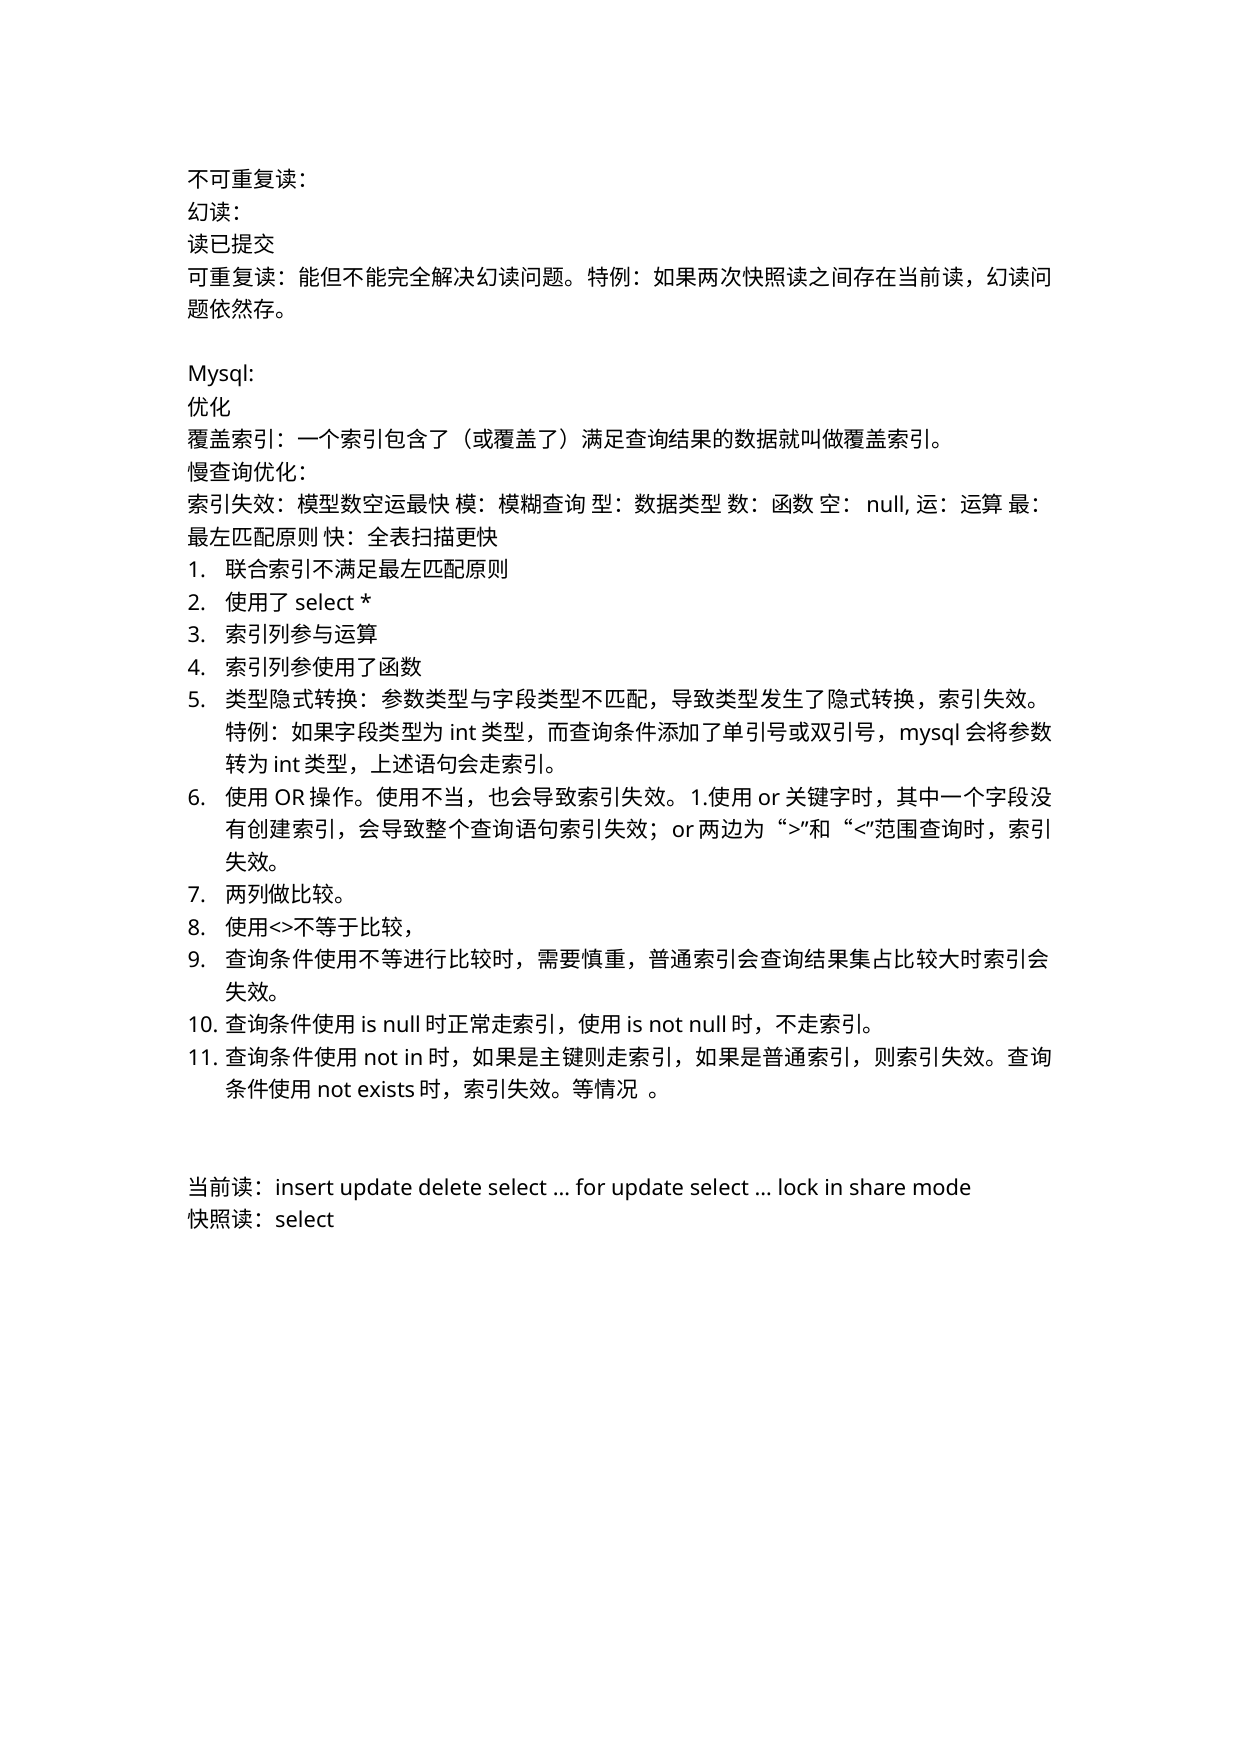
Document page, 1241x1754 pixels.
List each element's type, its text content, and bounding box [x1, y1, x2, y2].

list 使用<>不等于比较， [187, 909, 1053, 942]
text 读已提交 [187, 227, 1053, 259]
text 快照读：select [187, 1202, 1053, 1234]
text 索引失效：模型数空运最快 模：模糊查询 型：数据类型 数：函数 空：null, 运：运算 最：最左匹配原则 快：全表扫描更快 [187, 487, 1053, 552]
list 联合索引不满足最左匹配原则 [187, 552, 1053, 584]
text 幻读： [187, 194, 1053, 227]
list 类型隐式转换：参数类型与字段类型不匹配，导致类型发生了隐式转换，索引失效。特例：如果字段类型为int类型，而查询条件添加了单引号或双引号，mysql会将参数转为int类型，上述语句会走索引。 [187, 682, 1053, 779]
text 覆盖索引：一个索引包含了（或覆盖了）满足查询结果的数据就叫做覆盖索引。 [187, 422, 1053, 454]
list 两列做比较。 [187, 877, 1053, 909]
text 优化 [187, 389, 1053, 422]
list 使用了select * [187, 584, 1053, 617]
list 索引列参与运算 [187, 617, 1053, 649]
text 当前读：insert update delete select … for update select … lock in share mode [187, 1169, 1053, 1202]
list 查询条件使用not in时，如果是主键则走索引，如果是普通索引，则索引失效。查询条件使用not exists时，索引失效。等情况 。 [187, 1039, 1053, 1104]
list 查询条件使用不等进行比较时，需要慎重，普通索引会查询结果集占比较大时索引会失效。 [187, 942, 1053, 1007]
text 不可重复读： [187, 162, 1053, 194]
text Mysql: [187, 357, 1053, 389]
list 查询条件使用is null时正常走索引，使用is not null时，不走索引。 [187, 1007, 1053, 1039]
list 使用OR操作。使用不当，也会导致索引失效。1.使用or关键字时，其中一个字段没有创建索引，会导致整个查询语句索引失效；or两边为“>”和“<”范围查询时，索引失效。 [187, 779, 1053, 877]
list 索引列参使用了函数 [187, 649, 1053, 682]
text 可重复读：能但不能完全解决幻读问题。特例：如果两次快照读之间存在当前读，幻读问题依然存。 [187, 259, 1053, 324]
text 慢查询优化： [187, 454, 1053, 487]
